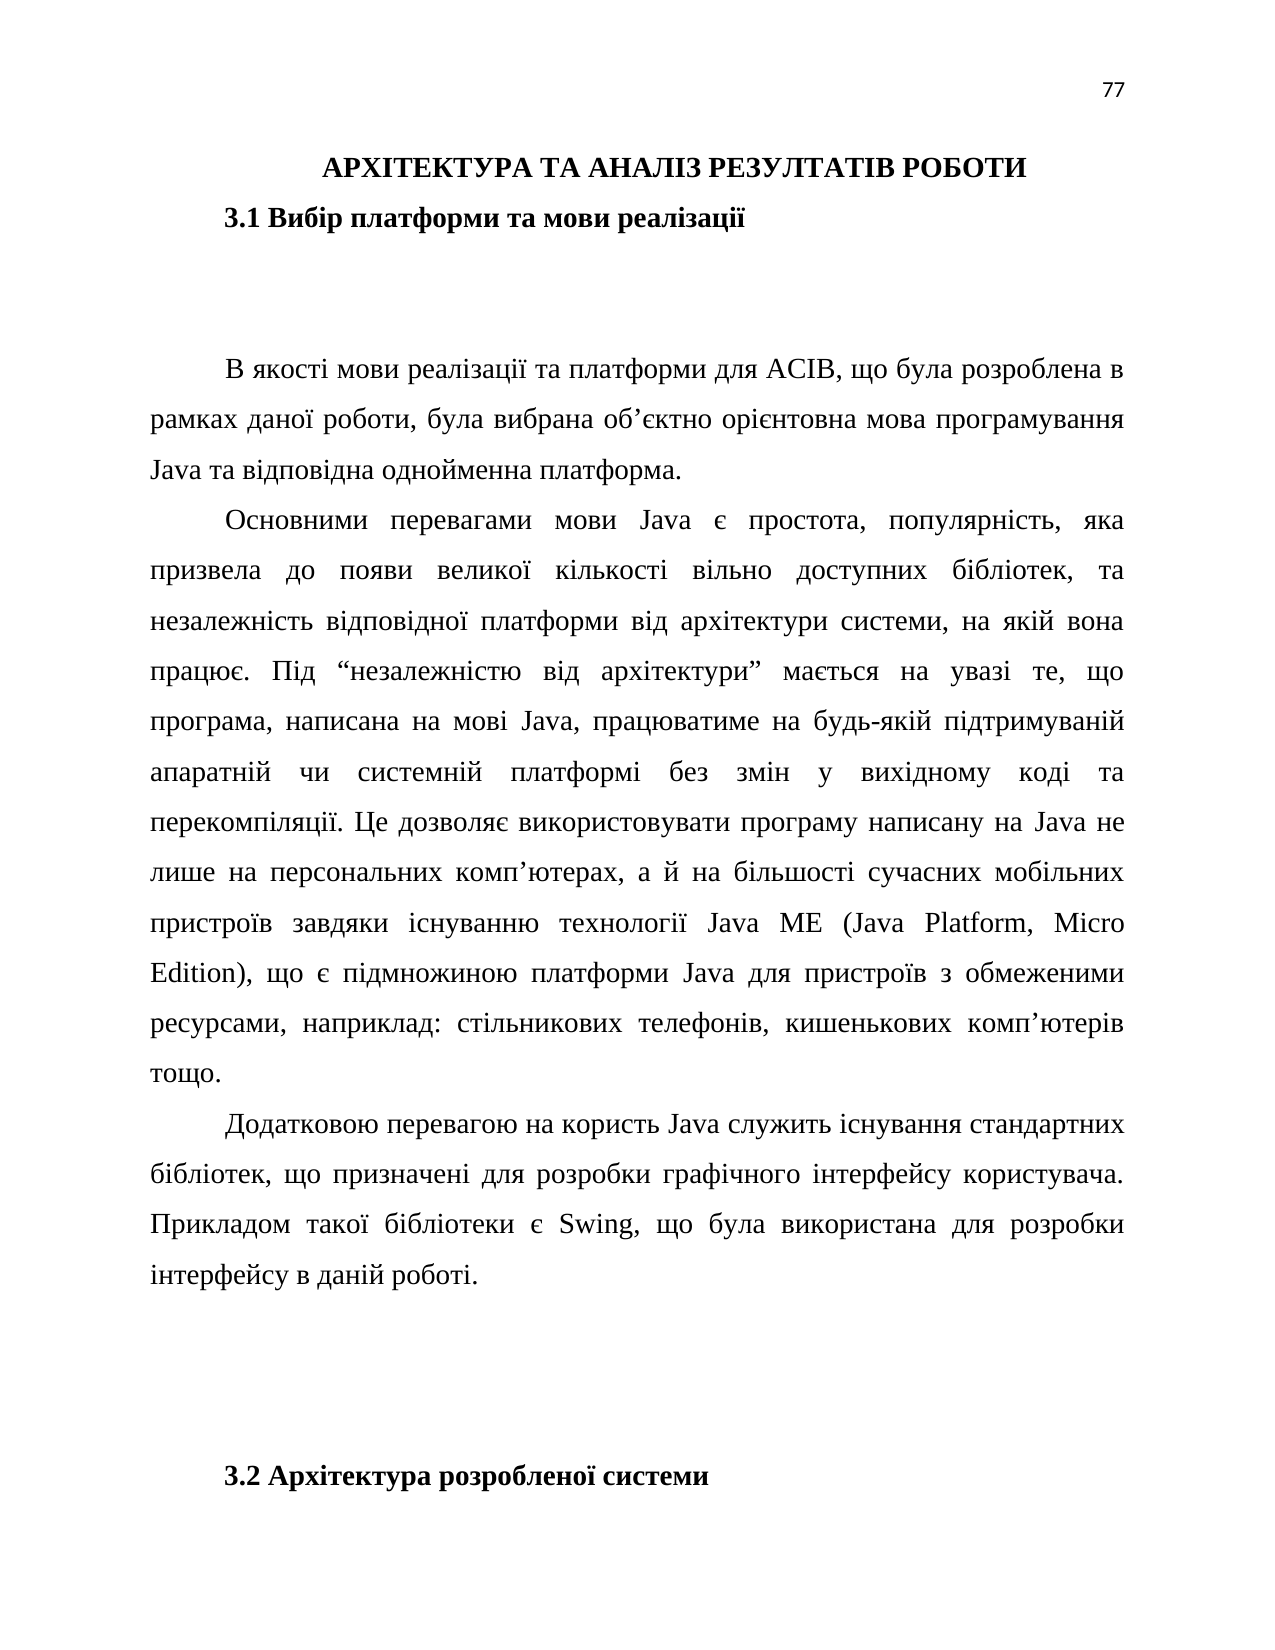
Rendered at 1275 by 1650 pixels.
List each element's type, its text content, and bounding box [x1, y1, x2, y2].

subtitle 3.2 Архітектура розробленої системи [150, 1458, 1125, 1492]
text Додатковою перевагою на користь Java служить існування стандартних бібліотек, що призначені для розробки графічного інтерфейсу користувача. Прикладом такої бібліотеки є Swing, що була використана для розробки інтерфейсу в даній роботі. [150, 1106, 1125, 1290]
text В якості мови реалізації та платформи для АСІВ, що була розроблена в рамках даної роботи, була вибрана об’єктно орієнтовна мова програмування Java та відповідна однойменна платформа. [150, 351, 1125, 485]
text Основними перевагами мови Java є простота, популярність, яка призвела до появи великої кількості вільно доступних бібліотек, та незалежність відповідної платформи від архітектури системи, на якій вона працює. Під “незалежністю від архітектури” мається на увазі те, що програма, написана на мові Java, працюватиме на будь-якій підтримуваній апаратній чи системній платформі без змін у вихідному коді та перекомпіляції. Це дозволяє використовувати програму написану на Java не лише на персональних комп’ютерах, а й на більшості сучасних мобільних пристроїв завдяки існуванню технології Java ME (Java Platform, Micro Edition), що є підмножиною платформи Java для пристроїв з обмеженими ресурсами, наприклад: стільникових телефонів, кишенькових комп’ютерів тощо. [150, 502, 1125, 1089]
subtitle АРХІТЕКТУРА ТА АНАЛІЗ РЕЗУЛТАТІВ РОБОТИ [150, 150, 1125, 183]
subtitle 3.1 Вибір платформи та мови реалізації [150, 200, 1125, 234]
